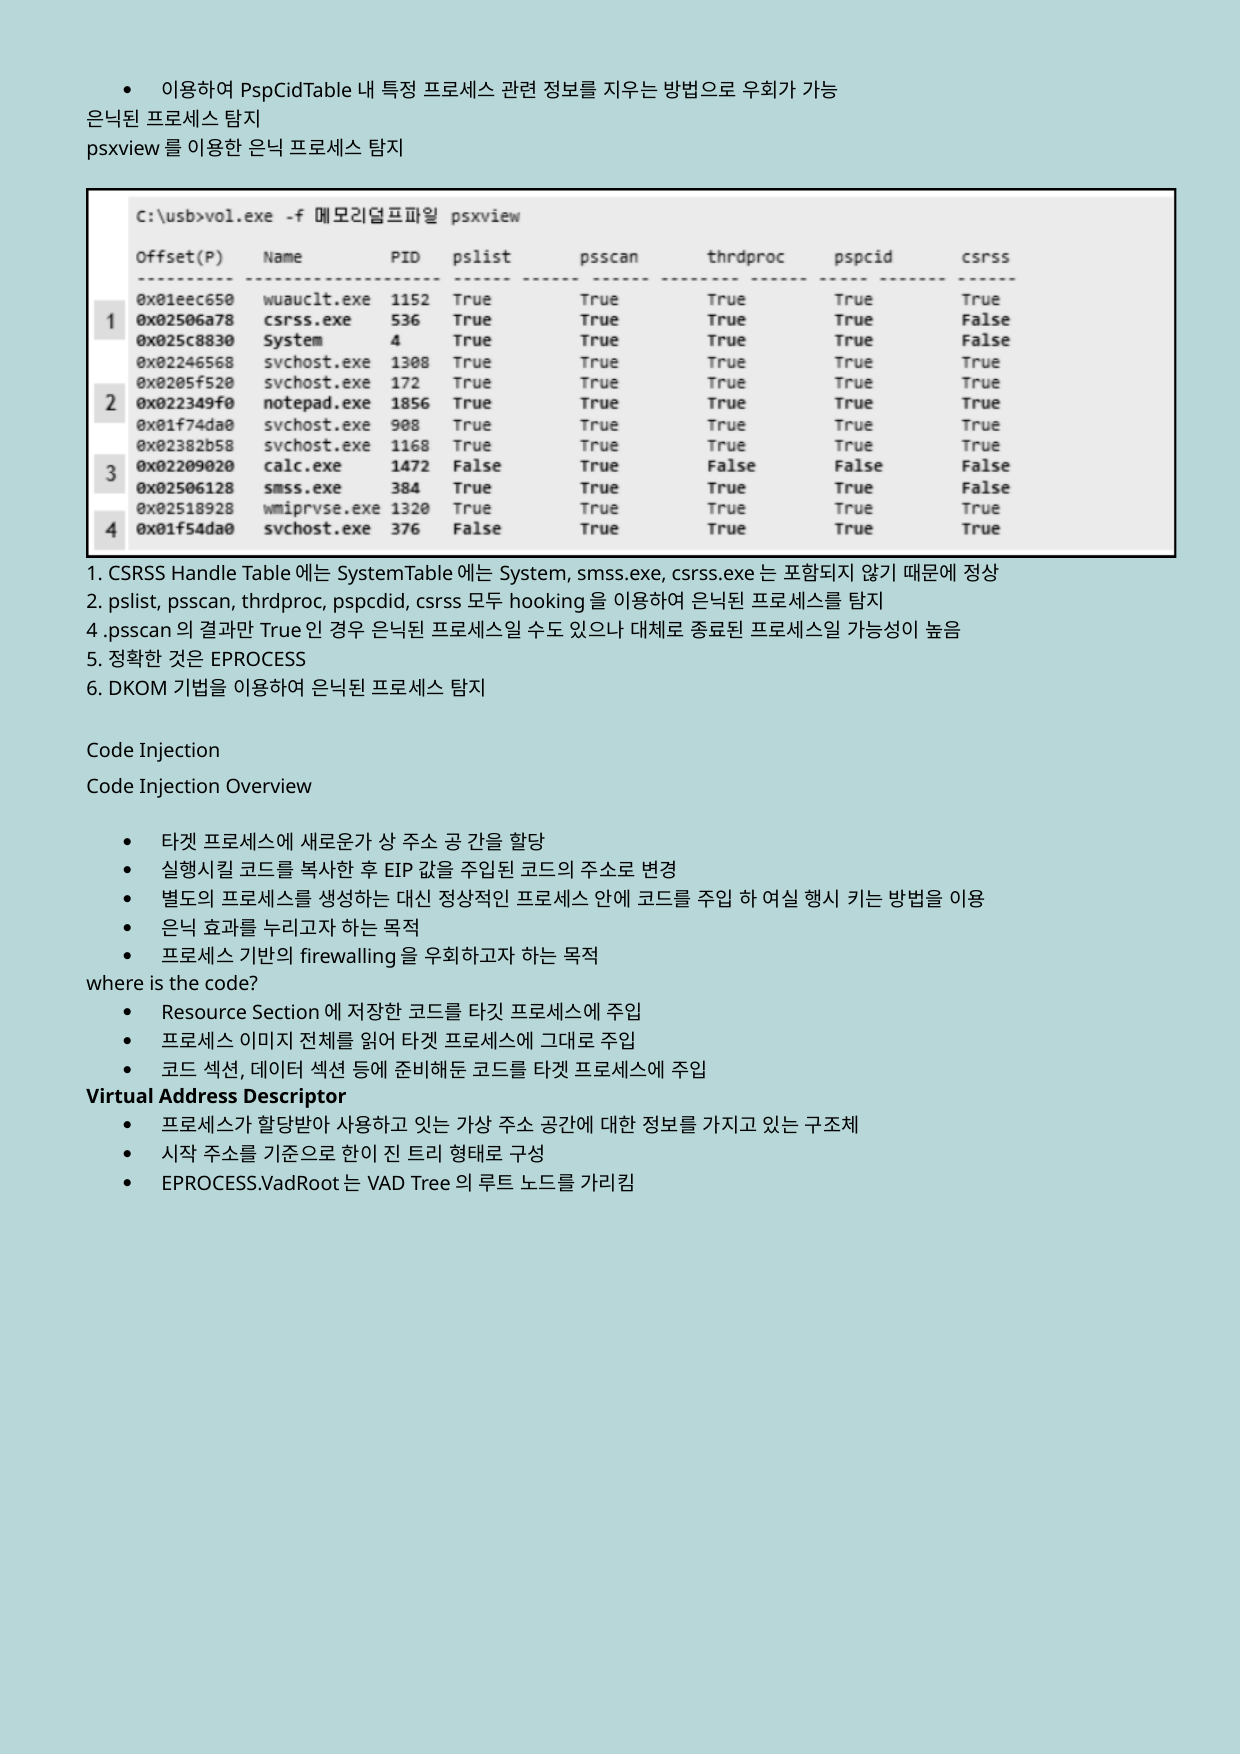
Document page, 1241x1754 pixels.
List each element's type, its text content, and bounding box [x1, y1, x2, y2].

picture [86, 188, 1177, 558]
table_cell Code Injection [75, 728, 1188, 772]
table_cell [75, 75, 1188, 728]
table_cell Code Injection Overview 타겟 프로세스에 새로운가 상 주소 공 간을 할당 실행시킬 코드를 복사한 후 EIP 값을 주입된 코드의 주소로 변경 별도의 프로세스를 생성하는 대신 정상적인 프로세스 안에 코드를 주입 하 여실 행시 키는 방법을 이용 은닉 효과를 누리고자 하는 목적 프로세스 기반의 firewalling을 우회하고자 하는 목적 where is the code? Resource Section에 저장한 코드를 타깃 프로세스에 주입 프로세스 이미지 전체를 읽어 타겟 프로세스에 그대로 주입 코드 섹션, 데이터 섹션 등에 준비해둔 코드를 타겟 프로세스에 주입 Virtual Address Descriptor 프로세스가 할당받아 사용하고 잇는 가상 주소 공간에 대한 정보를 가지고 있는 구조체 시작 주소를 기준으로 한이 진 트리 형태로 구성 EPROCESS.VadRoot는 VAD Tree의 루트 노드를 가리킴 VAD 분석 vadinfo를 이용한 은닉 프로세스 탐지 EXECUTE 속성이지 정 되어있고 속성이 지정되어있고, 맵핑된 파일이 없음 맵핑된 파일이 없음. 코드 인젝션을 의심 EXECUTE 속성이 지정되어있지 않음 속성이 지정되어있지 않음, 코드가 실행될 수 없으므로 코드 인젝션 가능성 낮음 EXECUTE 속성이지 정 되어있으나 속성이 지정되어있으나, 관련된 파일이 맵핑되어있음 관련된 파일이 맵핑되어있음. VAD 분석 Dumping Process’s Virtual Address Space vaddump - VAD Tree를 트래버싱하여 프로세스가 사용하는 가상 주소 공간을 확인하고 이를 덤프 부모 프로세스 확인 volatility를 이용한 프로세스 상관관계 분석 step 1. 프로세스 목록 추출 및 프로세스 목록 추출 및 dot 파일 생성 CoreSecurity:zesrever$ vol.py-f malware-‐1.mem psscan-‐output=dot -‐output-file malware-‐1.dot step 2. Graph 생성 및 분석 커맨드 라인 파라미터 확인 volatility를 이용한 커맨드 라인 파라미터 확인 가능 vol.py volshell -f 메모리 덤프 이미지 파일명 >>> ps() #분석하고자 하는 프로세스의 ID와#분석하고자 하는 프로세스의 ID와 EPROCESS 구조체 시작 주소 확인 # PEB의 시작 주소 확인 >>> dt(‘_EPROCESS’, eprocess구조체 주소) # 프로세스 콘텍스트 변경 >>> cc(pid=프로세스 ID) pid=프로세스 ID) # Process Parameter 값 확인 >>> dt(‘_PEB’, peb구조체 주소) # 실행파일 실행파일 full path 확인 >>> dt(‘_RTL_USER_PROCESS_PARAMETERS’, UserProcess Parameter주소) Code Injection 사용하는 API Step 1. CreateProcess(...CREATE_SUSPENDED...) CreateProcess()를 이용하여 악성코드 container 역할을 할 타겟 프로세스를 suspend 모드로 실행 Step 2. VirtualAlloEx() VirtualAllocEx()를 이용하여 타깃 프로세스에 새로운 가상 메모리 영역 할당 Step 3. VirtualProtectEx() VirtualProtectEx()를 이용하여 생성된 가상 메모리 공간의 Protection 속성 지정 (READ, WRITE, EXECUTE) Step 4. ReadProcessMemory(), WriteProcessMemory() 자신의 프로세스 이미지를 읽은 후 이를 생성된 가상 메모리 공간에 복사 Step 5. GetThreadContext(), SetThreadContext() 메인 스레드의 EIP Step 6. ResumeThread() 스레드 실행 커맨드 라인 파라미터 및 환경변수 추출 Process Parameter Block [75, 772, 1188, 1196]
